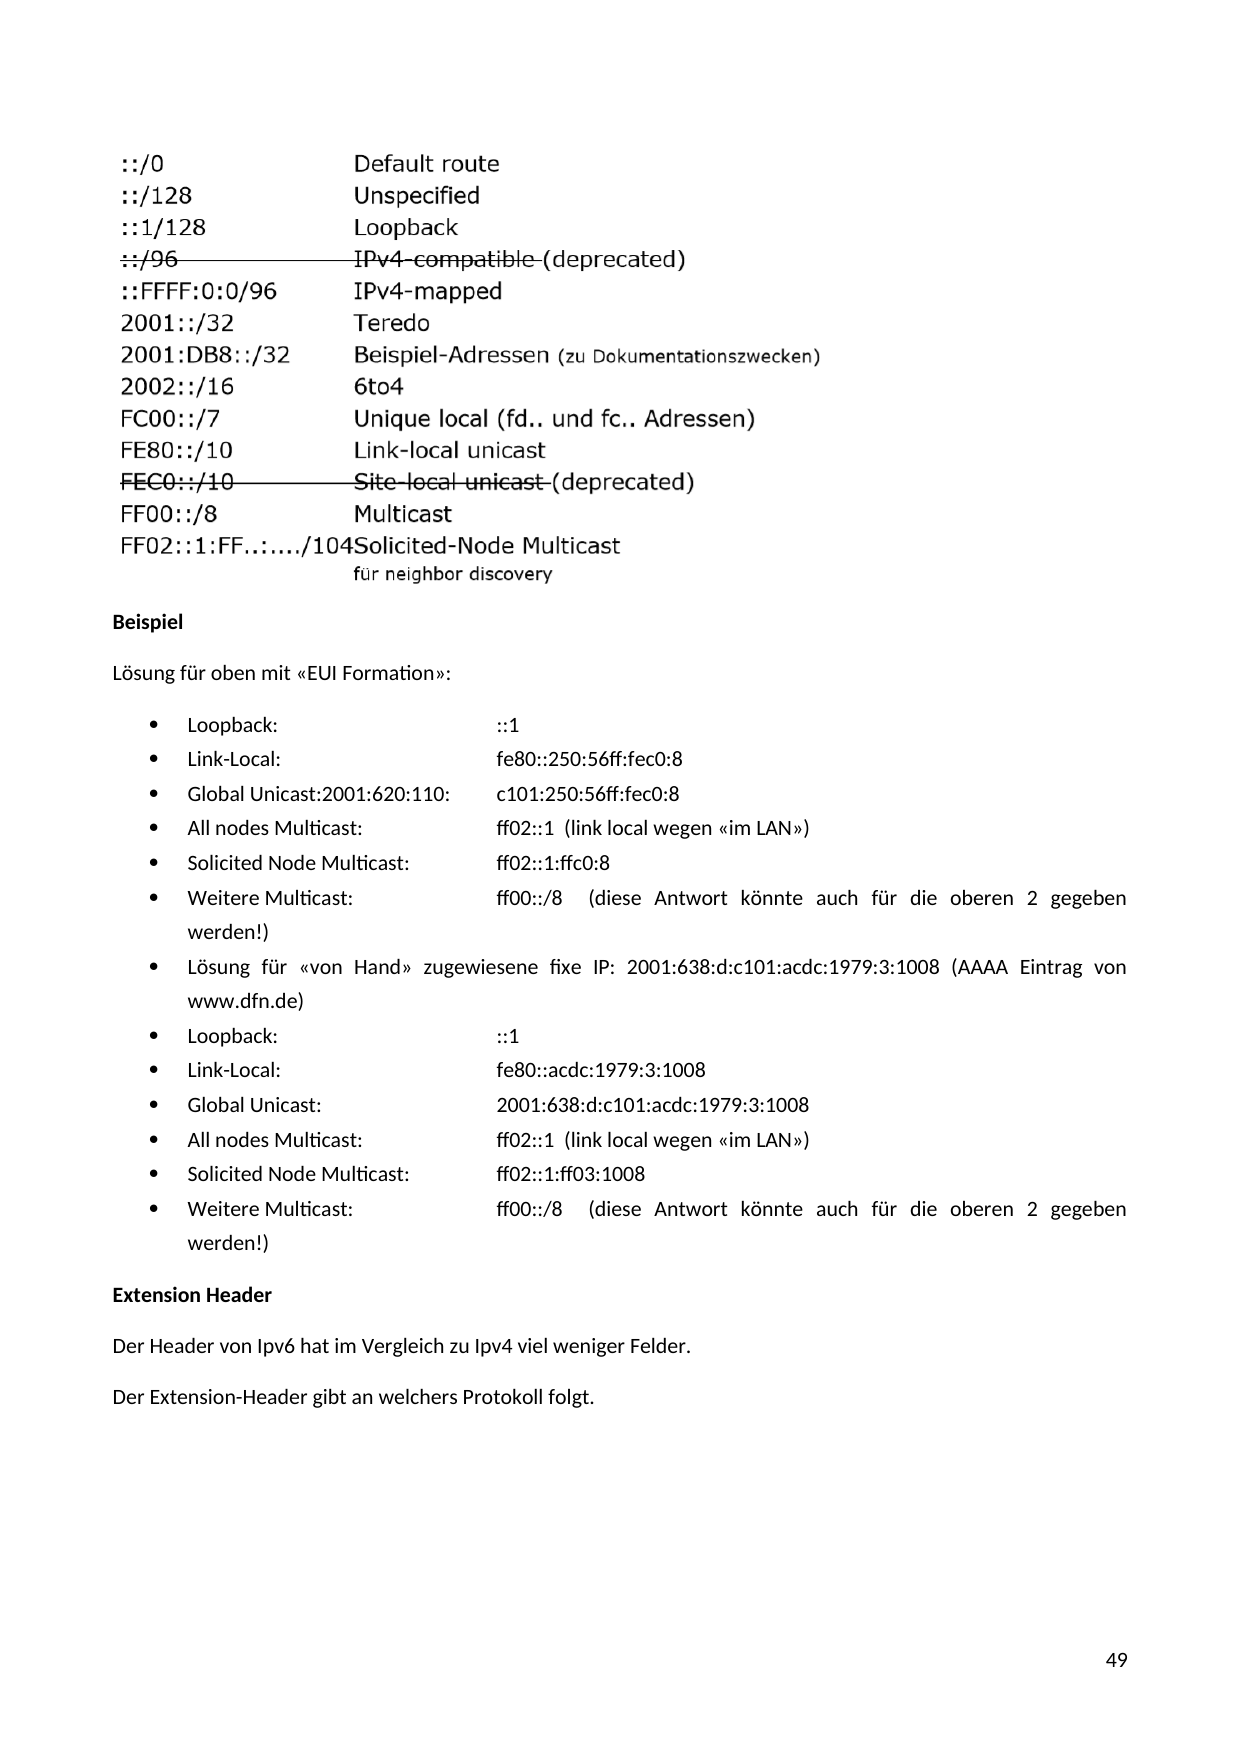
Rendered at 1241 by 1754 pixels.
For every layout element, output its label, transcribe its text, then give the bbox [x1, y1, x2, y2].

text Beispiel [112, 608, 1128, 635]
text Der Extension-Header gibt an welchers Protokoll folgt. [112, 1383, 1128, 1410]
text Extension Header [112, 1281, 1128, 1307]
list All nodes Multicast: ff02::1 (link local wegen «im LAN») [150, 1126, 1128, 1152]
text Lösung für oben mit «EUI Formation»: [112, 659, 1128, 686]
list Solicited Node Multicast: ff02::1:ff03:1008 [150, 1160, 1128, 1187]
list Link-Local: fe80::250:56ff:fec0:8 [150, 745, 1128, 772]
text Der Header von Ipv6 hat im Vergleich zu Ipv4 viel weniger Felder. [112, 1332, 1128, 1359]
list Solicited Node Multicast: ff02::1:ffc0:8 [150, 849, 1128, 876]
list All nodes Multicast: ff02::1 (link local wegen «im LAN») [150, 814, 1128, 841]
picture [112, 150, 824, 584]
list Loopback: ::1 [150, 1022, 1128, 1049]
list Link-Local: fe80::acdc:1979:3:1008 [150, 1057, 1128, 1083]
list Global Unicast:2001:620:110: c101:250:56ff:fec0:8 [150, 780, 1128, 807]
list Weitere Multicast: ff00::/8 (diese Antwort könnte auch für die oberen 2 gegeben werden!) [150, 1195, 1128, 1256]
list Lösung für «von Hand» zugewiesene fixe IP: 2001:638:d:c101:acdc:1979:3:1008 (AAAA Eintrag von www.dfn.de) [150, 953, 1128, 1014]
list Global Unicast: 2001:638:d:c101:acdc:1979:3:1008 [150, 1091, 1128, 1118]
list Loopback: ::1 [150, 711, 1128, 737]
list Weitere Multicast: ff00::/8 (diese Antwort könnte auch für die oberen 2 gegeben werden!) [150, 884, 1128, 945]
